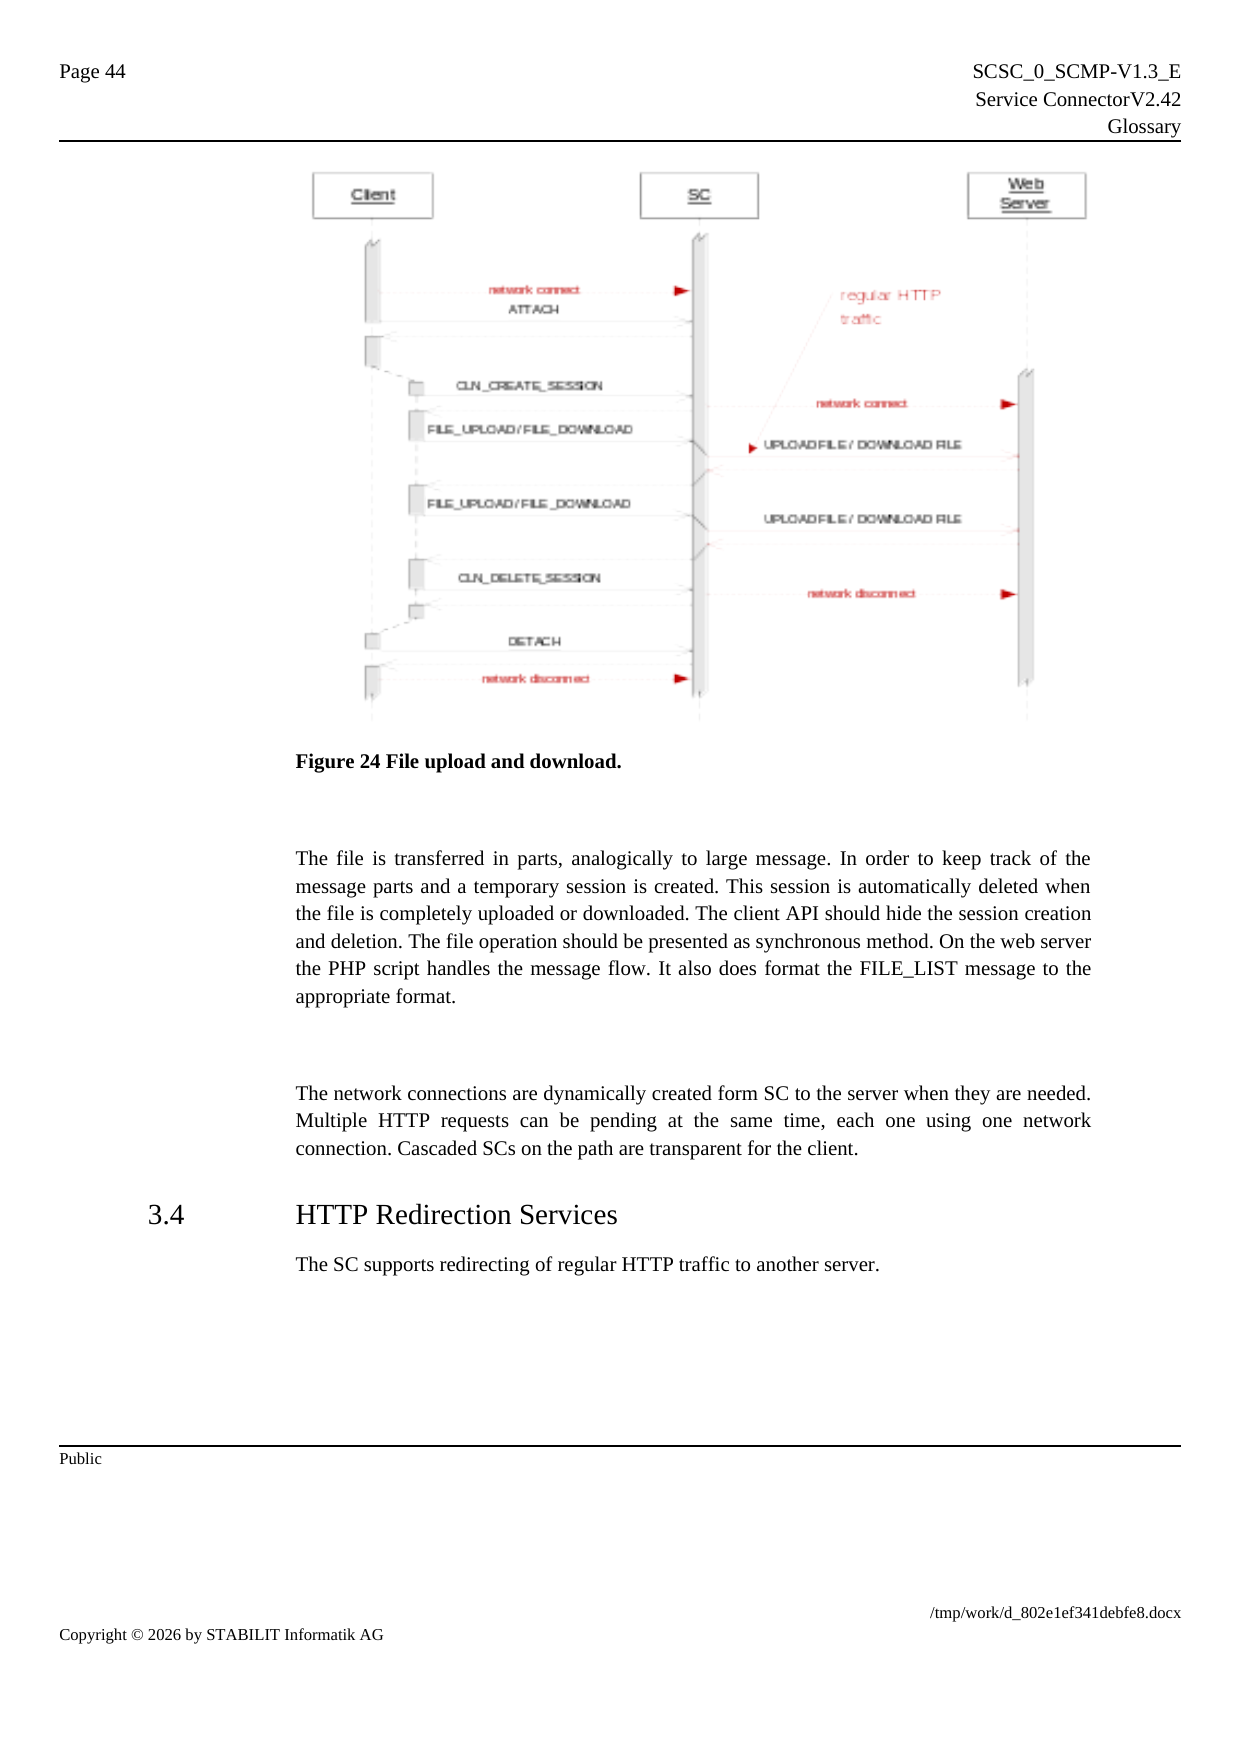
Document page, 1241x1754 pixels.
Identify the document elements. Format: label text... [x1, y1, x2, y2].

text The file is transferred in parts, analogically to large message. In order to keep track of the message parts and a temporary session is created. This session is automatically deleted when the file is completely uploaded or downloaded. The client API should hide the session creation and deletion. The file operation should be presented as synchronous method. On the web server the PHP script handles the message flow. It also does format the FILE_LIST message to the appropriate format. [295, 846, 1092, 1008]
subtitle HTTP Redirection Services [148, 1197, 1092, 1231]
text The SC supports redirecting of regular HTTP traffic to another server. [295, 1252, 1092, 1276]
text The network connections are dynamically created form SC to the server when they are needed. Multiple HTTP requests can be pending at the same time, each one using one network connection. Cascaded SCs on the path are transparent for the client. [295, 1081, 1092, 1160]
